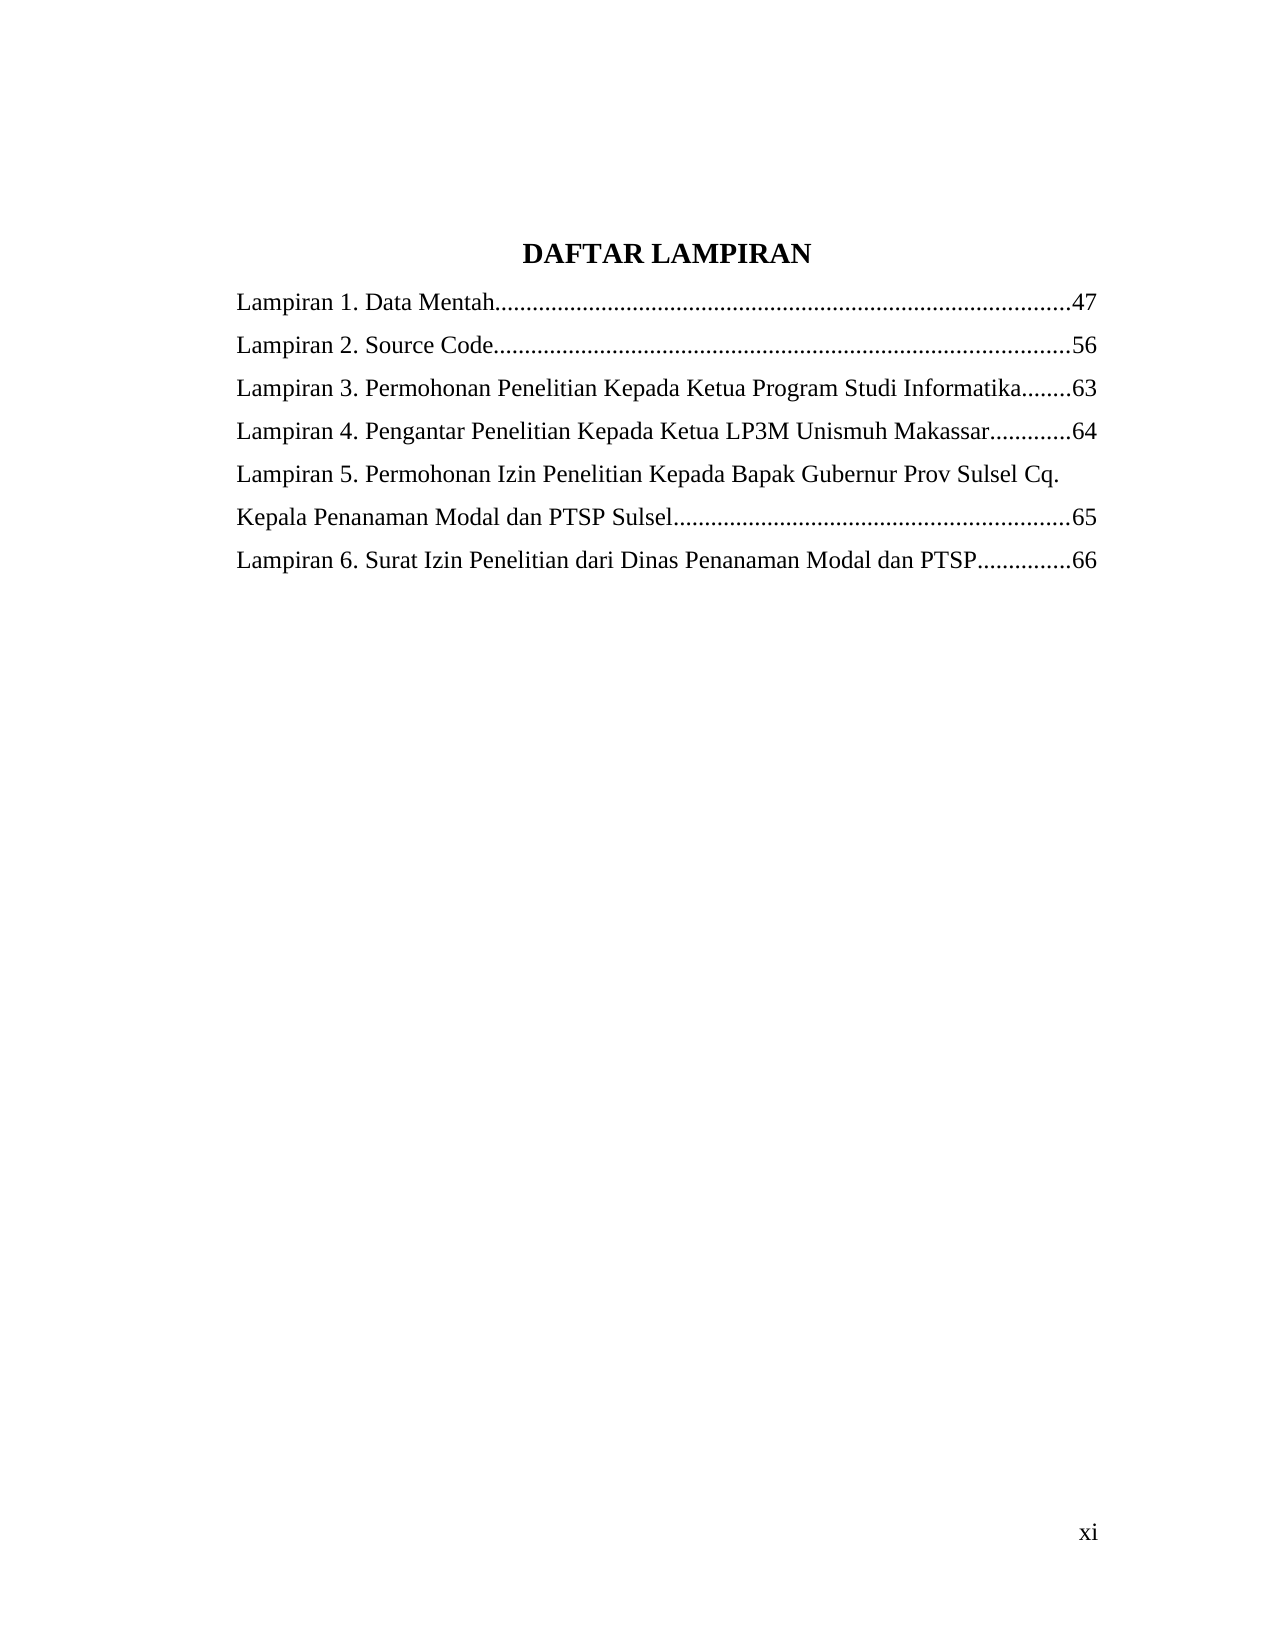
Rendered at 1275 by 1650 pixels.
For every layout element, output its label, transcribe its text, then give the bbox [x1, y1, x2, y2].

text Lampiran 3. Permohonan Penelitian Kepada Ketua Program Studi Informatika 63 [236, 373, 1098, 402]
text Lampiran 1. Data Mentah 47 [236, 287, 1098, 315]
text Lampiran 6. Surat Izin Penelitian dari Dinas Penanaman Modal dan PTSP 66 [236, 545, 1098, 574]
text Lampiran 5. Permohonan Izin Penelitian Kepada Bapak Gubernur Prov Sulsel Cq. Kepala Penanaman Modal dan PTSP Sulsel 65 [236, 459, 1098, 531]
text Lampiran 2. Source Code 56 [236, 330, 1098, 358]
text Lampiran 4. Pengantar Penelitian Kepada Ketua LP3M Unismuh Makassar 64 [236, 416, 1098, 445]
text DAFTAR LAMPIRAN [236, 236, 1098, 270]
